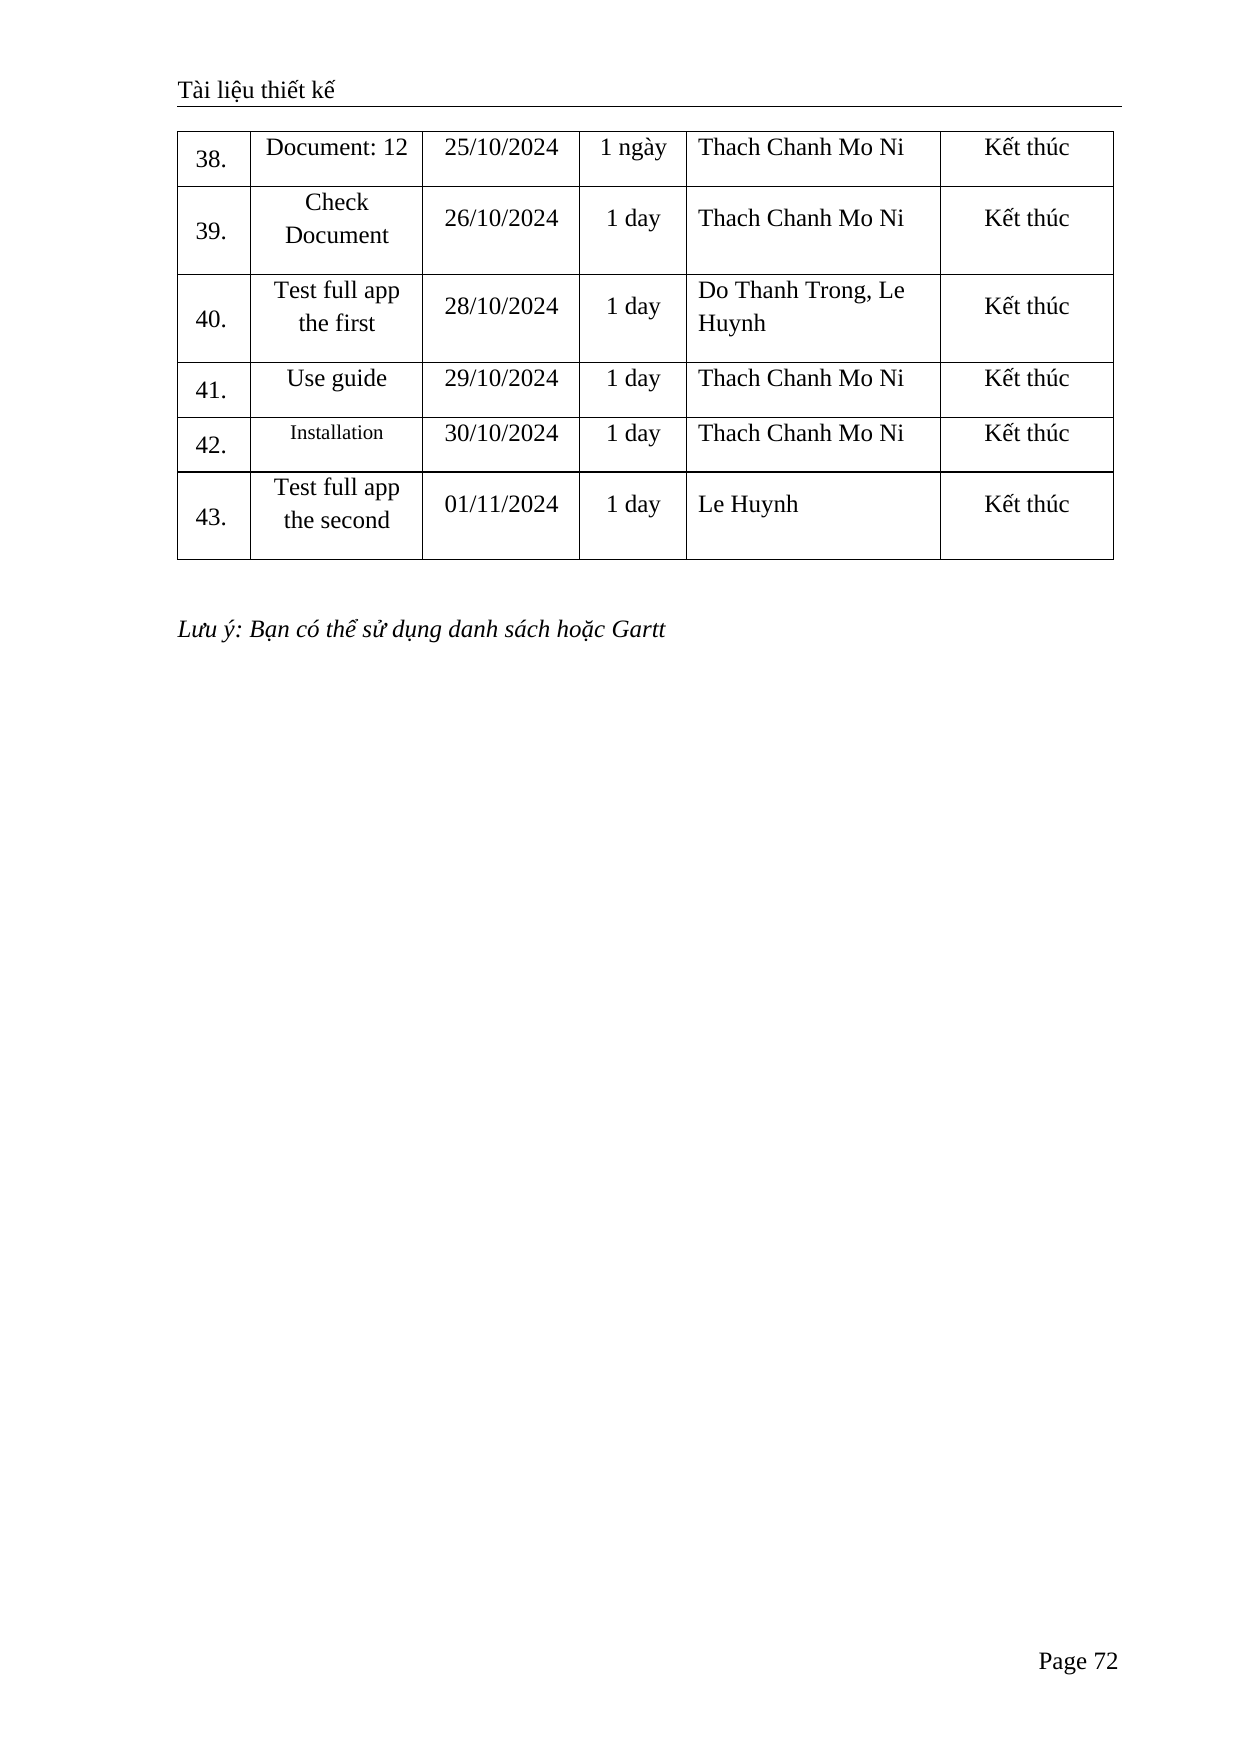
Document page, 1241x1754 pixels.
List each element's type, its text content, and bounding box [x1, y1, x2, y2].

table_cell Kết thúc [941, 418, 1113, 471]
table_cell 26/10/2024 [423, 187, 579, 274]
table_cell [178, 187, 250, 274]
text Lưu ý: Bạn có thể sử dụng danh sách hoặc Gartt [177, 614, 1122, 643]
table_cell 1 day [580, 187, 686, 274]
table_cell Thach Chanh Mo Ni [687, 187, 940, 274]
table_cell 1 day [580, 275, 686, 362]
table_cell Use guide [251, 363, 422, 417]
table_cell [178, 473, 250, 559]
table_cell Kết thúc [941, 187, 1113, 274]
table_cell 30/10/2024 [423, 418, 579, 471]
table_cell Document: 12 [251, 132, 422, 186]
table_cell 1 ngày [580, 132, 686, 186]
table_cell [178, 132, 250, 186]
table_cell 28/10/2024 [423, 275, 579, 362]
table_cell [178, 275, 250, 362]
table_cell 1 day [580, 418, 686, 471]
table_cell Kết thúc [941, 275, 1113, 362]
table_cell Kết thúc [941, 473, 1113, 559]
table_cell Kết thúc [941, 363, 1113, 417]
table_cell [178, 363, 250, 417]
table_cell [178, 418, 250, 471]
table_cell 29/10/2024 [423, 363, 579, 417]
table_cell Thach Chanh Mo Ni [687, 418, 940, 471]
table_cell Check Document [251, 187, 422, 274]
table_cell Thach Chanh Mo Ni [687, 363, 940, 417]
table_cell Test full app the second [251, 473, 422, 559]
table_cell 1 day [580, 473, 686, 559]
table_cell Test full app the first [251, 275, 422, 362]
table_cell 01/11/2024 [423, 473, 579, 559]
table_cell 25/10/2024 [423, 132, 579, 186]
table_cell Le Huynh [687, 473, 940, 559]
table_cell Kết thúc [941, 132, 1113, 186]
table_cell Thach Chanh Mo Ni [687, 132, 940, 186]
table_cell 1 day [580, 363, 686, 417]
table_cell Do Thanh Trong, Le Huynh [687, 275, 940, 362]
table_cell Installation [251, 418, 422, 471]
